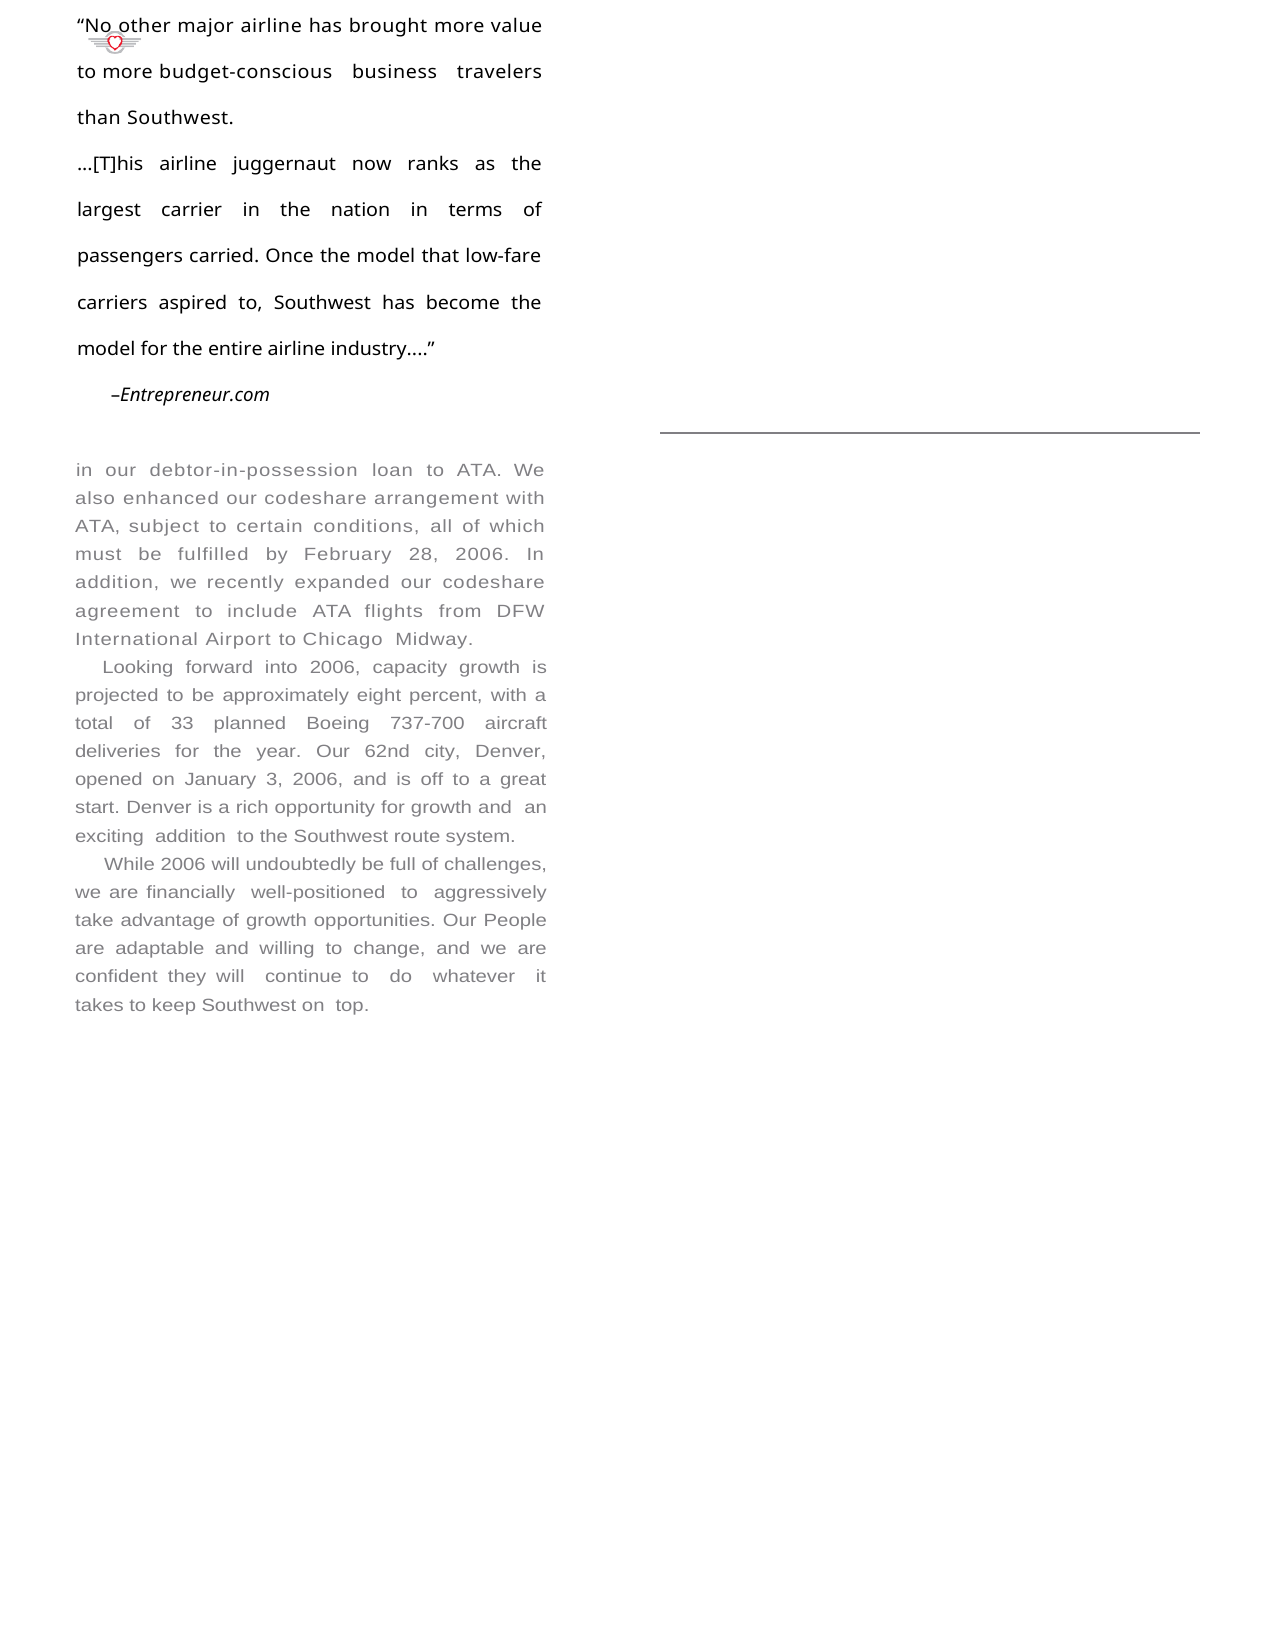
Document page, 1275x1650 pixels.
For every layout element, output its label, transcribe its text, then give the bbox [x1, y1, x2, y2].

text –Entrepreneur.com [111, 381, 619, 407]
text ...[T]his airline juggernaut now ranks as the largest carrier in the nation in terms of passengers carried. Once the model that low-fare carriers aspired to, Southwest has become the model for the entire airline industry....” [77, 151, 542, 361]
text “No other major airline has brought more value to more budget-conscious business travelers than Southwest. [77, 12, 542, 130]
text in our debtor-in-possession loan to ATA. We also enhanced our codeshare arrangement with ATA, subject to certain conditions, all of which must be fulfilled by February 28, 2006. In addition, we recently expanded our codeshare agreement to include ATA flights from DFW International Airport to Chicago Midway. [75, 460, 544, 649]
text While 2006 will undoubtedly be full of challenges, we are financially well-positioned to aggressively take advantage of growth opportunities. Our People are adaptable and willing to change, and we are confident they will continue to do whatever it takes to keep Southwest on top. [75, 854, 547, 1015]
text Looking forward into 2006, capacity growth is projected to be approximately eight percent, with a total of 33 planned Boeing 737-700 aircraft deliveries for the year. Our 62nd city, Denver, opened on January 3, 2006, and is off to a great start. Denver is a rich opportunity for growth and an exciting addition to the Southwest route system. [75, 657, 547, 846]
